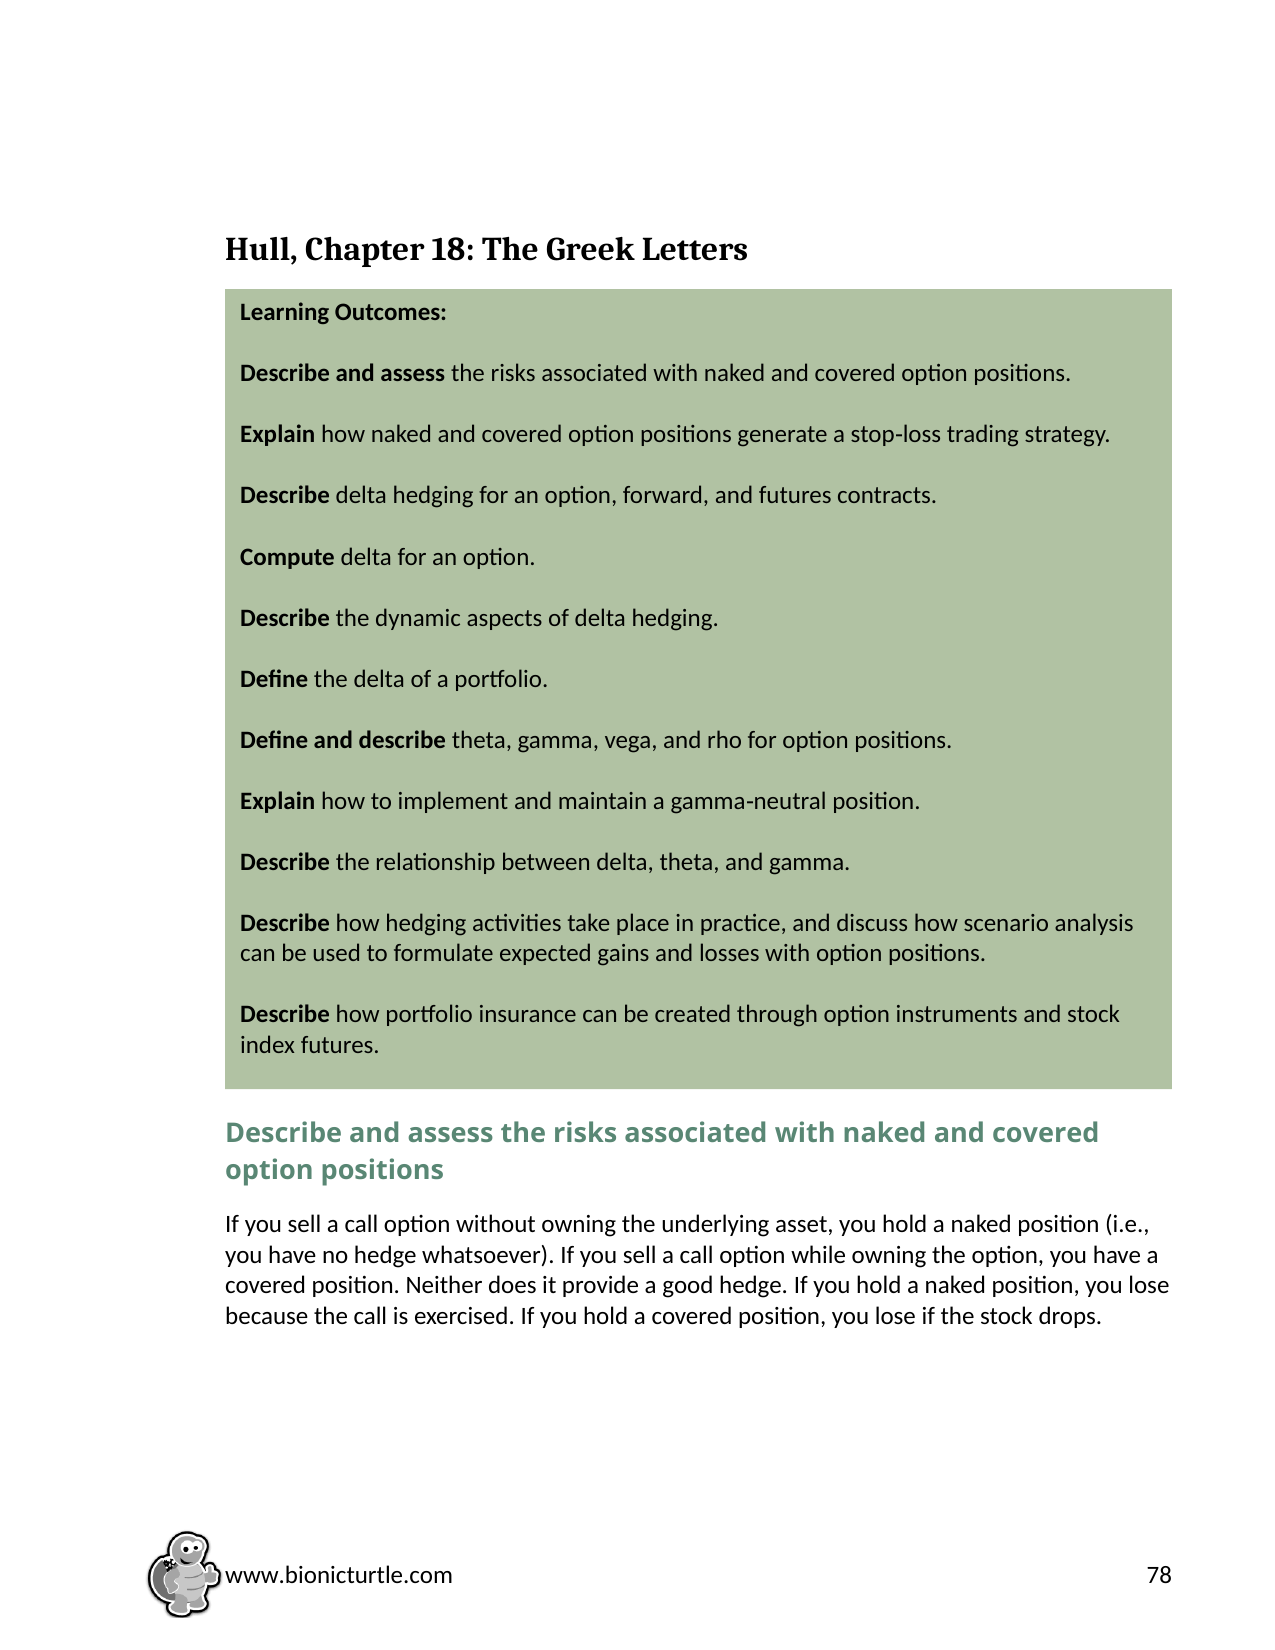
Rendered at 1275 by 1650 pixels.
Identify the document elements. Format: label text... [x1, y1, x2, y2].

text If you sell a call option without owning the underlying asset, you hold a naked position (i.e., you have no hedge whatsoever). If you sell a call option while owning the option, you have a covered position. Neither does it provide a good hedge. If you hold a naked position, you lose because the call is exercised. If you hold a covered position, you lose if the stock drops. [225, 1208, 1172, 1331]
subtitle Describe and assess the risks associated with naked and covered option positions [225, 1114, 1172, 1188]
subtitle Hull, Chapter 18: The Greek Letters [225, 230, 1172, 268]
